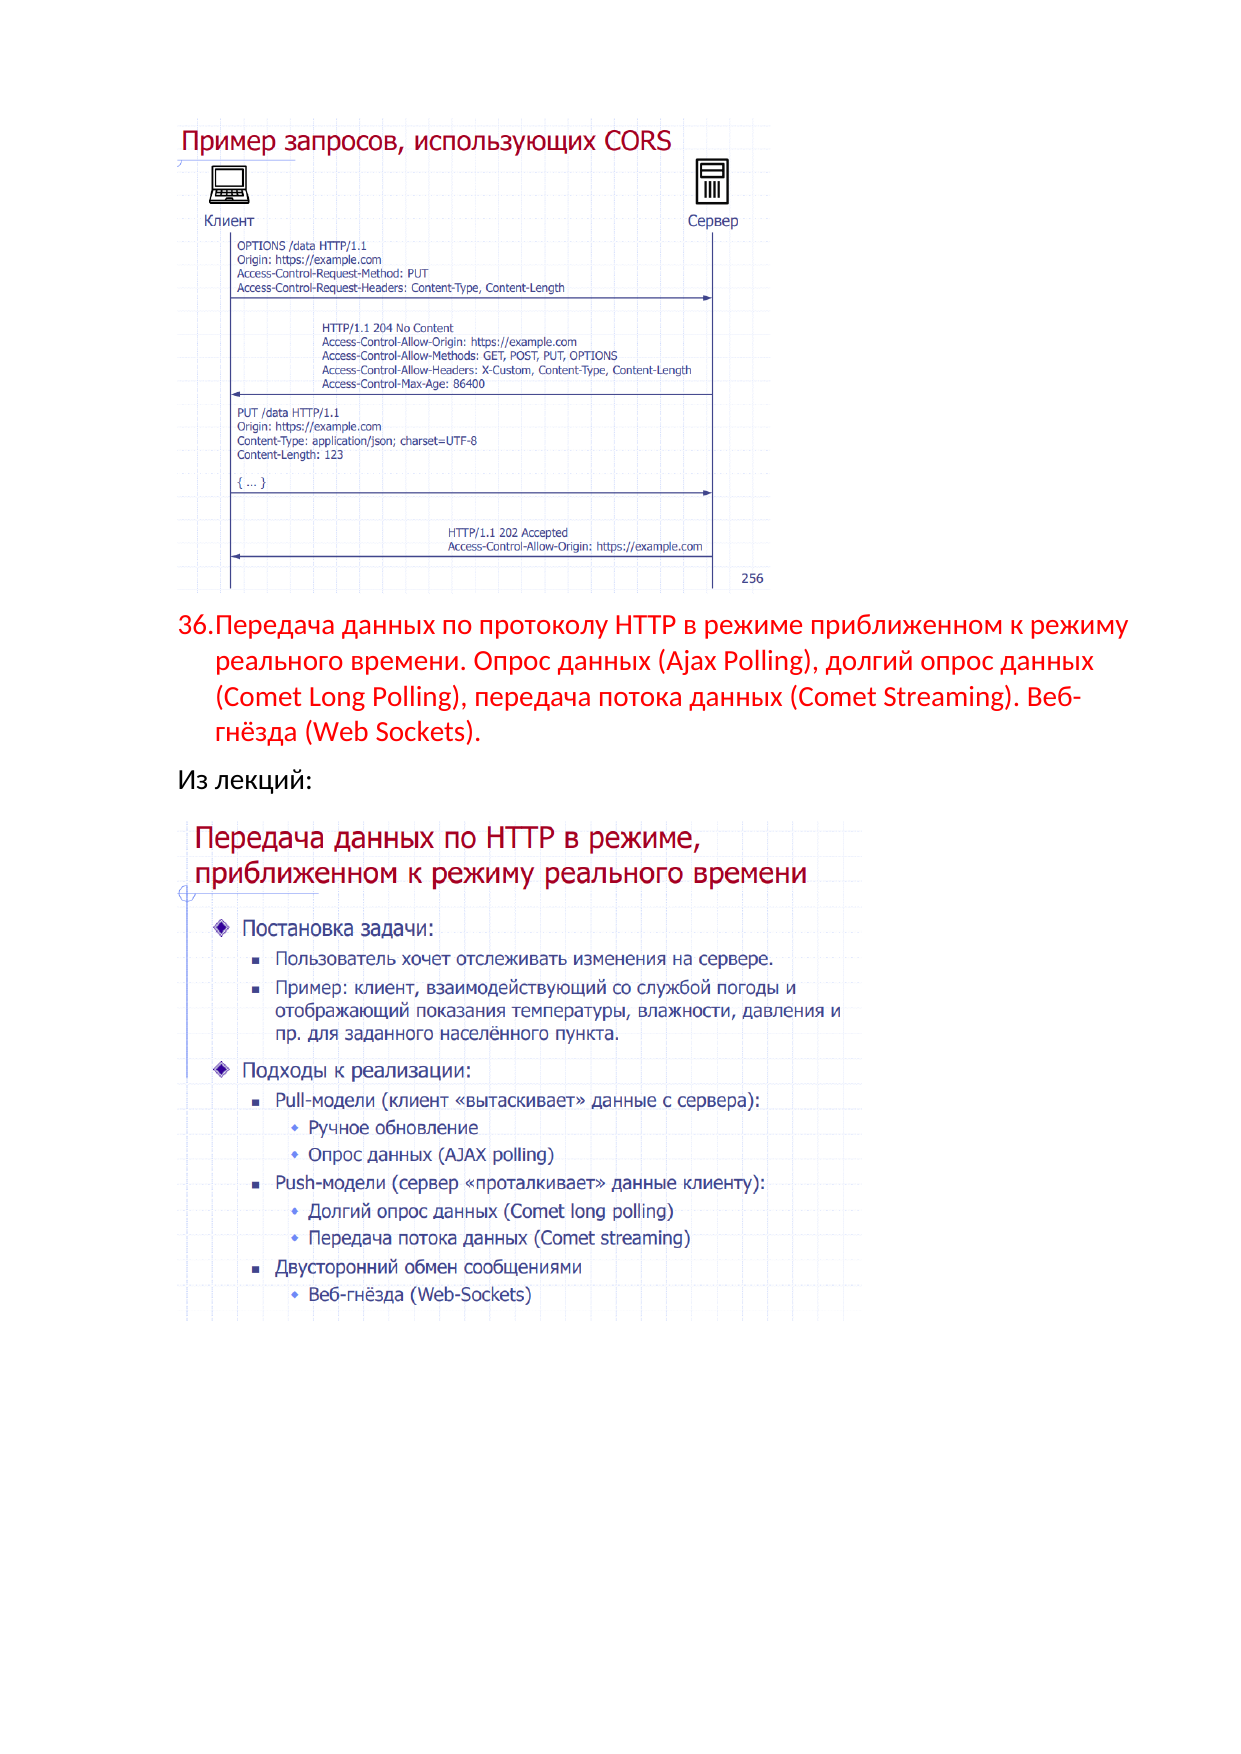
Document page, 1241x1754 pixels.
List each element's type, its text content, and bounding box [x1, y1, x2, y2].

picture [177, 118, 771, 594]
text Из лекций: [177, 761, 1152, 797]
picture [177, 821, 862, 1321]
list Передача данных по протоколу HTTP в режиме приближенном к режиму реального времени. Опрос данных (Ajax Polling), долгий опрос данных (Comet Long Polling), передача потока данных (Comet Streaming). Веб-гнёзда (Web Sockets). [177, 606, 1152, 749]
